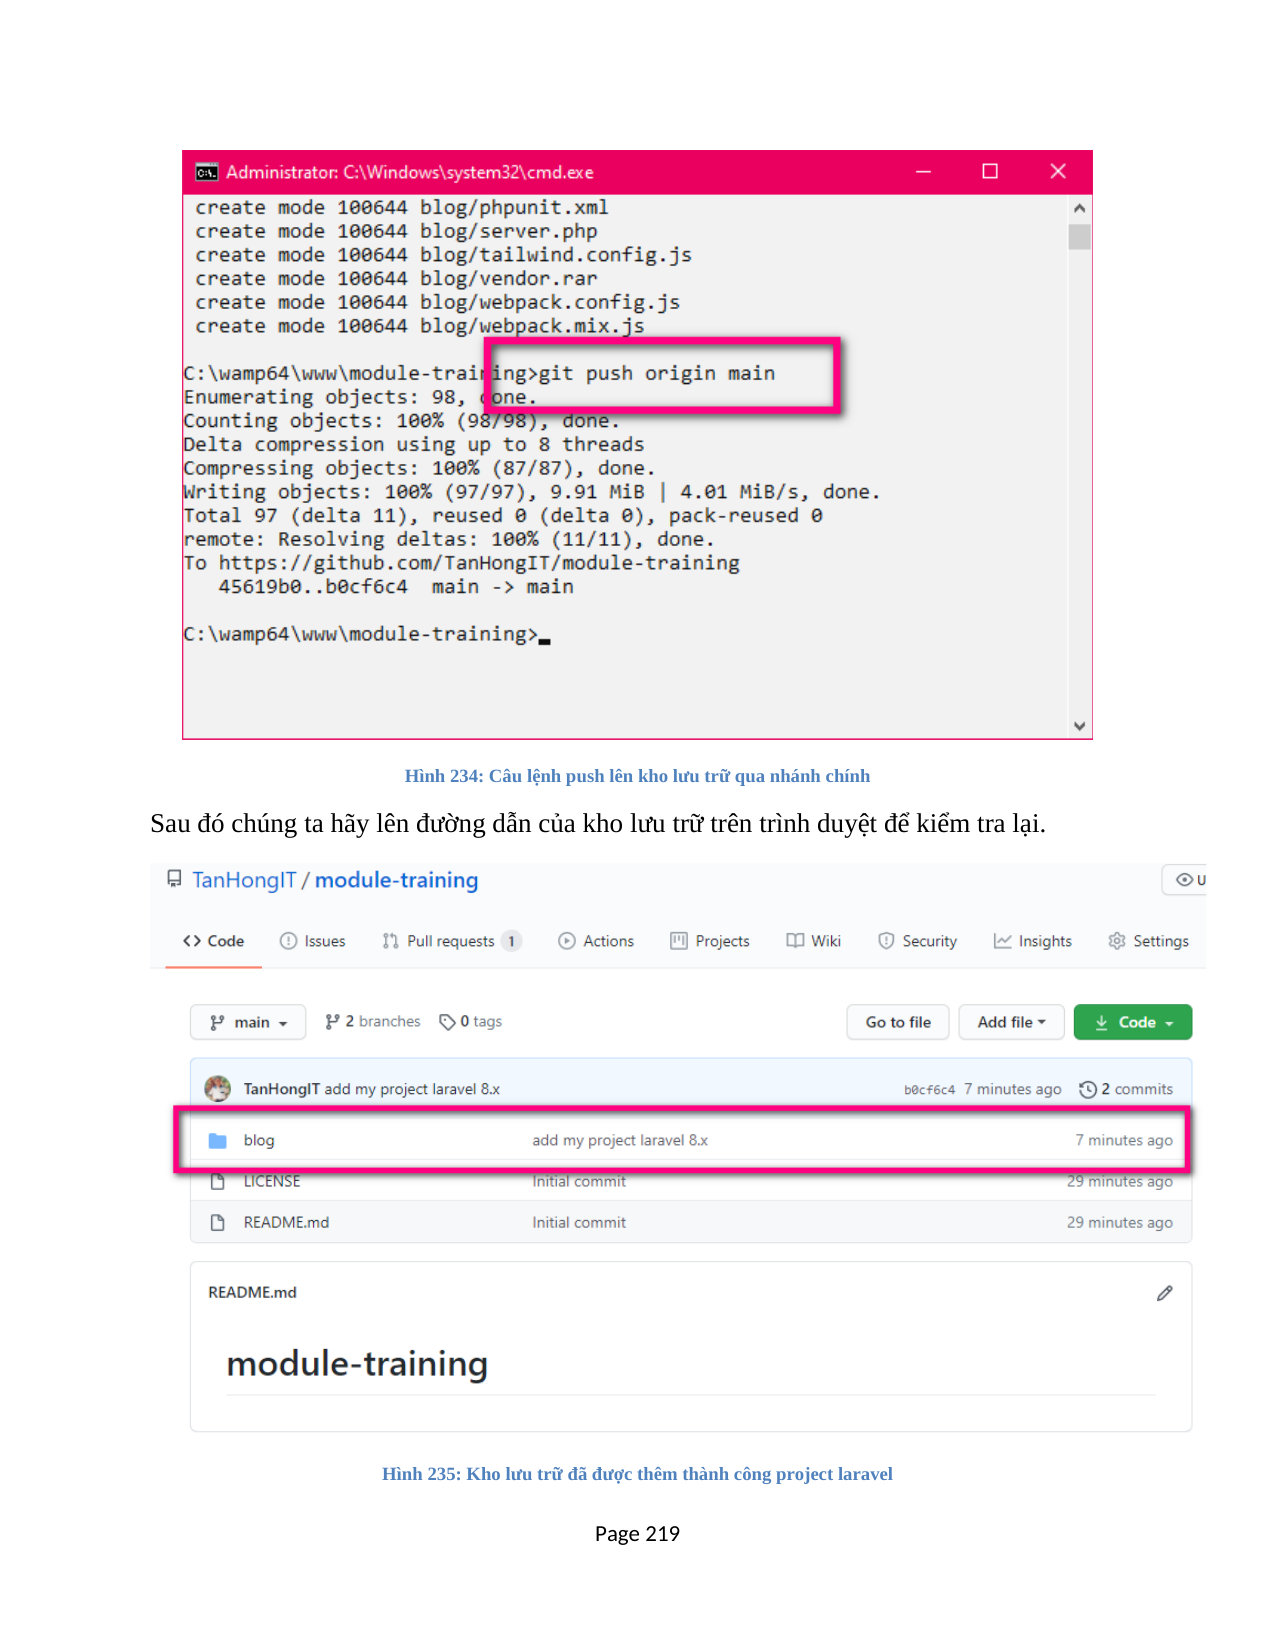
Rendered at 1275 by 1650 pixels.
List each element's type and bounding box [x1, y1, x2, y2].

picture [182, 150, 1093, 740]
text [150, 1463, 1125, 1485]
picture [150, 863, 1207, 1439]
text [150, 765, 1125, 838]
